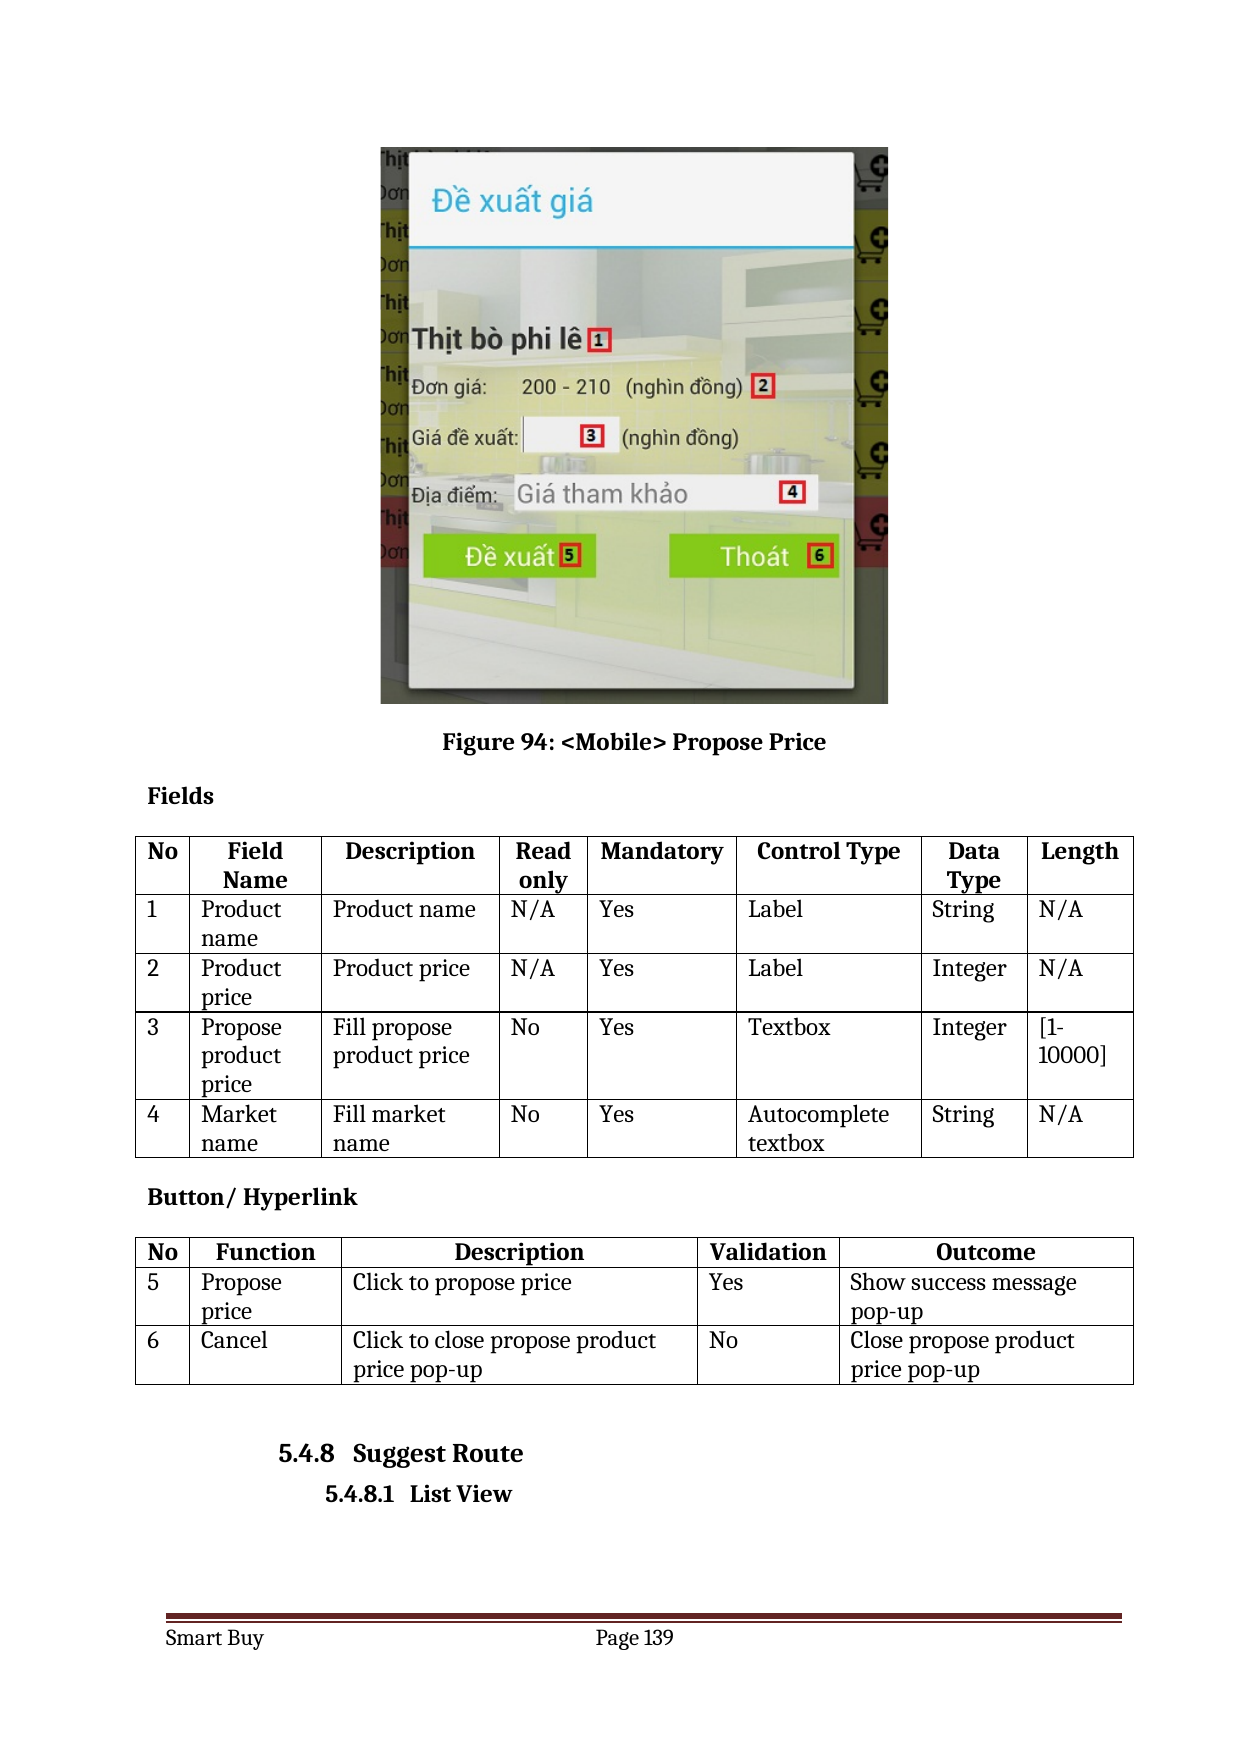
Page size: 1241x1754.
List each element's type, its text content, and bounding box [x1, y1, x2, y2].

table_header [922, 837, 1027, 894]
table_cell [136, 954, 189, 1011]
subtitle Suggest Route [278, 1438, 1122, 1469]
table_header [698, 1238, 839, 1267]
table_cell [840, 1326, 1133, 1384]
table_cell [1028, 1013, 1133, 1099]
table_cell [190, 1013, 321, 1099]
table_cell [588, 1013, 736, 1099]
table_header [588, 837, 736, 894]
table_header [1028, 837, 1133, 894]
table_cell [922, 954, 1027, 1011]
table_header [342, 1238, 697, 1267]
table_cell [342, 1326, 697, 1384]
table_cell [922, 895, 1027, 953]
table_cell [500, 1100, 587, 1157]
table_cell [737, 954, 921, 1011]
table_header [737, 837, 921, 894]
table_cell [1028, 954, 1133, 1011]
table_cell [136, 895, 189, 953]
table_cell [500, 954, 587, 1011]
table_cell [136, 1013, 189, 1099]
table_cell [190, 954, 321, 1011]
text Figure 94: <Mobile> Propose Price [147, 728, 1122, 757]
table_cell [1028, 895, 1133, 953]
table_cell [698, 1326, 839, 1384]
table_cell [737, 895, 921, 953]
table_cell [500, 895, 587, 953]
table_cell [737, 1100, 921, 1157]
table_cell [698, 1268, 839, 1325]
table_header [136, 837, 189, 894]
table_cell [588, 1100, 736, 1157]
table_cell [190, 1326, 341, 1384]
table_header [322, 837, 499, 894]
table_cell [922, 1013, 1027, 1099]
text Button/ Hyperlink [147, 1183, 1122, 1212]
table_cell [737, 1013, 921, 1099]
picture [380, 147, 889, 704]
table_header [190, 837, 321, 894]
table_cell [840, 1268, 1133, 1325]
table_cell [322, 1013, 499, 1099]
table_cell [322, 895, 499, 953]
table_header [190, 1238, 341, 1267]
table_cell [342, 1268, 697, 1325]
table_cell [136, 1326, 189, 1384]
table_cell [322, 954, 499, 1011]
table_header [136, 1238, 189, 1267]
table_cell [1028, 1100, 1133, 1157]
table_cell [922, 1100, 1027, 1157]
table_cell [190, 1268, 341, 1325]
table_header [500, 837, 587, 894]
text Fields [147, 782, 1122, 811]
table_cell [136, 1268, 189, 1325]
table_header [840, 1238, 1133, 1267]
subtitle List View [325, 1479, 1122, 1508]
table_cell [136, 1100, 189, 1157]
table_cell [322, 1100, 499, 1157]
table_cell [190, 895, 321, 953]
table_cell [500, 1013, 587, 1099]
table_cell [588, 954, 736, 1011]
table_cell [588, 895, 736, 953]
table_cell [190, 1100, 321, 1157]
